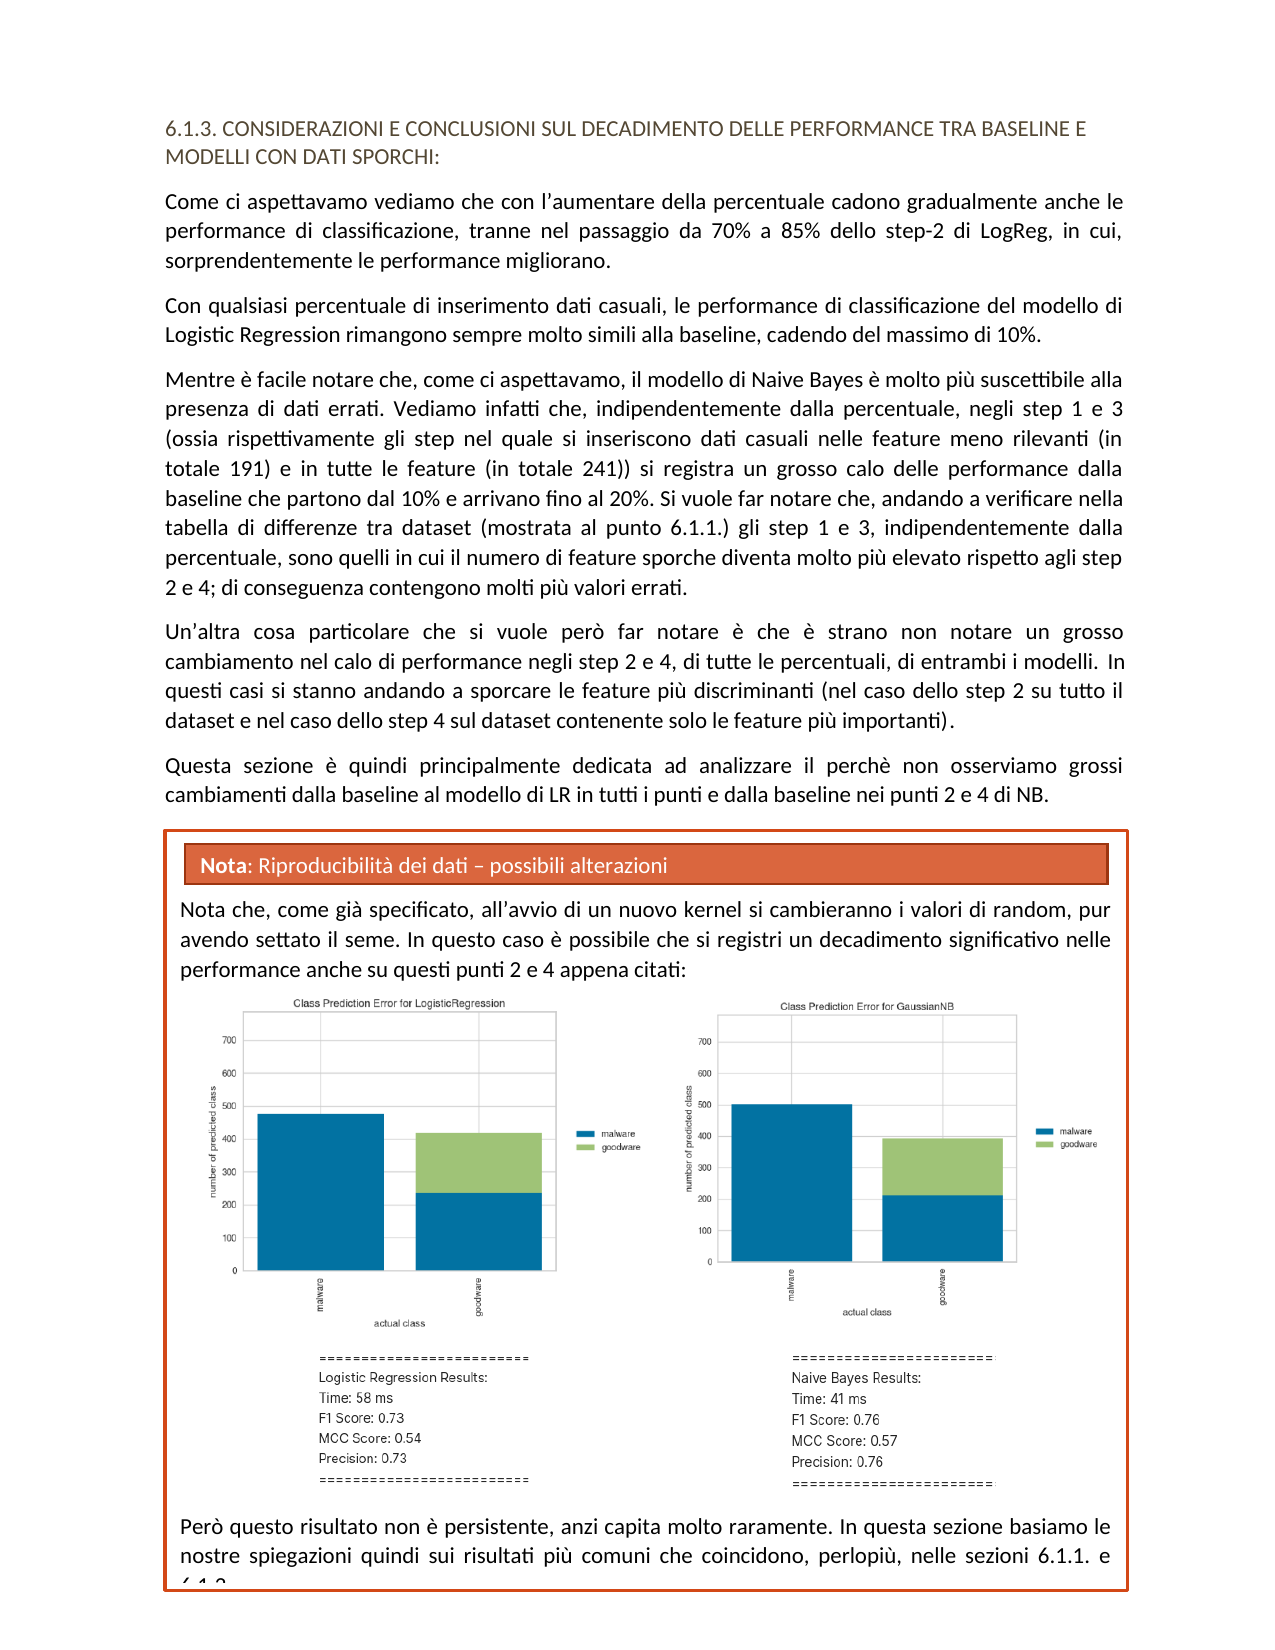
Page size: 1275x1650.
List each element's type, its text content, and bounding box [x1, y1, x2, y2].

picture [780, 1347, 996, 1496]
picture [198, 997, 649, 1333]
picture [677, 997, 1099, 1320]
subtitle 6.1.3. Considerazioni e conclusioni sul decadimento delle performance tra baseline e modelli con dati sporchi: [165, 114, 1117, 170]
picture [303, 1347, 529, 1494]
text Con qualsiasi percentuale di inserimento dati casuali, le performance di classificazione del modello di Logistic Regression rimangono sempre molto simili alla baseline, cadendo del massimo di 10%. [165, 289, 1125, 348]
text Come ci aspettavamo vediamo che con l’aumentare della percentuale cadono gradualmente anche le performance di classificazione, tranne nel passaggio da 70% a 85% dello step-2 di LogReg, in cui, sorprendentemente le performance migliorano. [165, 185, 1125, 274]
text Un’altra cosa particolare che si vuole però far notare è che è strano non notare un grosso cambiamento nel calo di performance negli step 2 e 4, di tutte le percentuali, di entrambi i modelli. In questi casi si stanno andando a sporcare le feature più discriminanti (nel caso dello step 2 su tutto il dataset e nel caso dello step 4 sul dataset contenente solo le feature più importanti). [165, 616, 1125, 734]
text Questa sezione è quindi principalmente dedicata ad analizzare il perchè non osserviamo grossi cambiamenti dalla baseline al modello di LR in tutti i punti e dalla baseline nei punti 2 e 4 di NB. [165, 749, 1125, 808]
text Mentre è facile notare che, come ci aspettavamo, il modello di Naive Bayes è molto più suscettibile alla presenza di dati errati. Vediamo infatti che, indipendentemente dalla percentuale, negli step 1 e 3 (ossia rispettivamente gli step nel quale si inseriscono dati casuali nelle feature meno rilevanti (in totale 191) e in tutte le feature (in totale 241)) si registra un grosso calo delle performance dalla baseline che partono dal 10% e arrivano fino al 20%. Si vuole far notare che, andando a verificare nella tabella di differenze tra dataset (mostrata al punto 6.1.1.) gli step 1 e 3, indipendentemente dalla percentuale, sono quelli in cui il numero di feature sporche diventa molto più elevato rispetto agli step 2 e 4; di conseguenza contengono molti più valori errati. [165, 363, 1125, 601]
